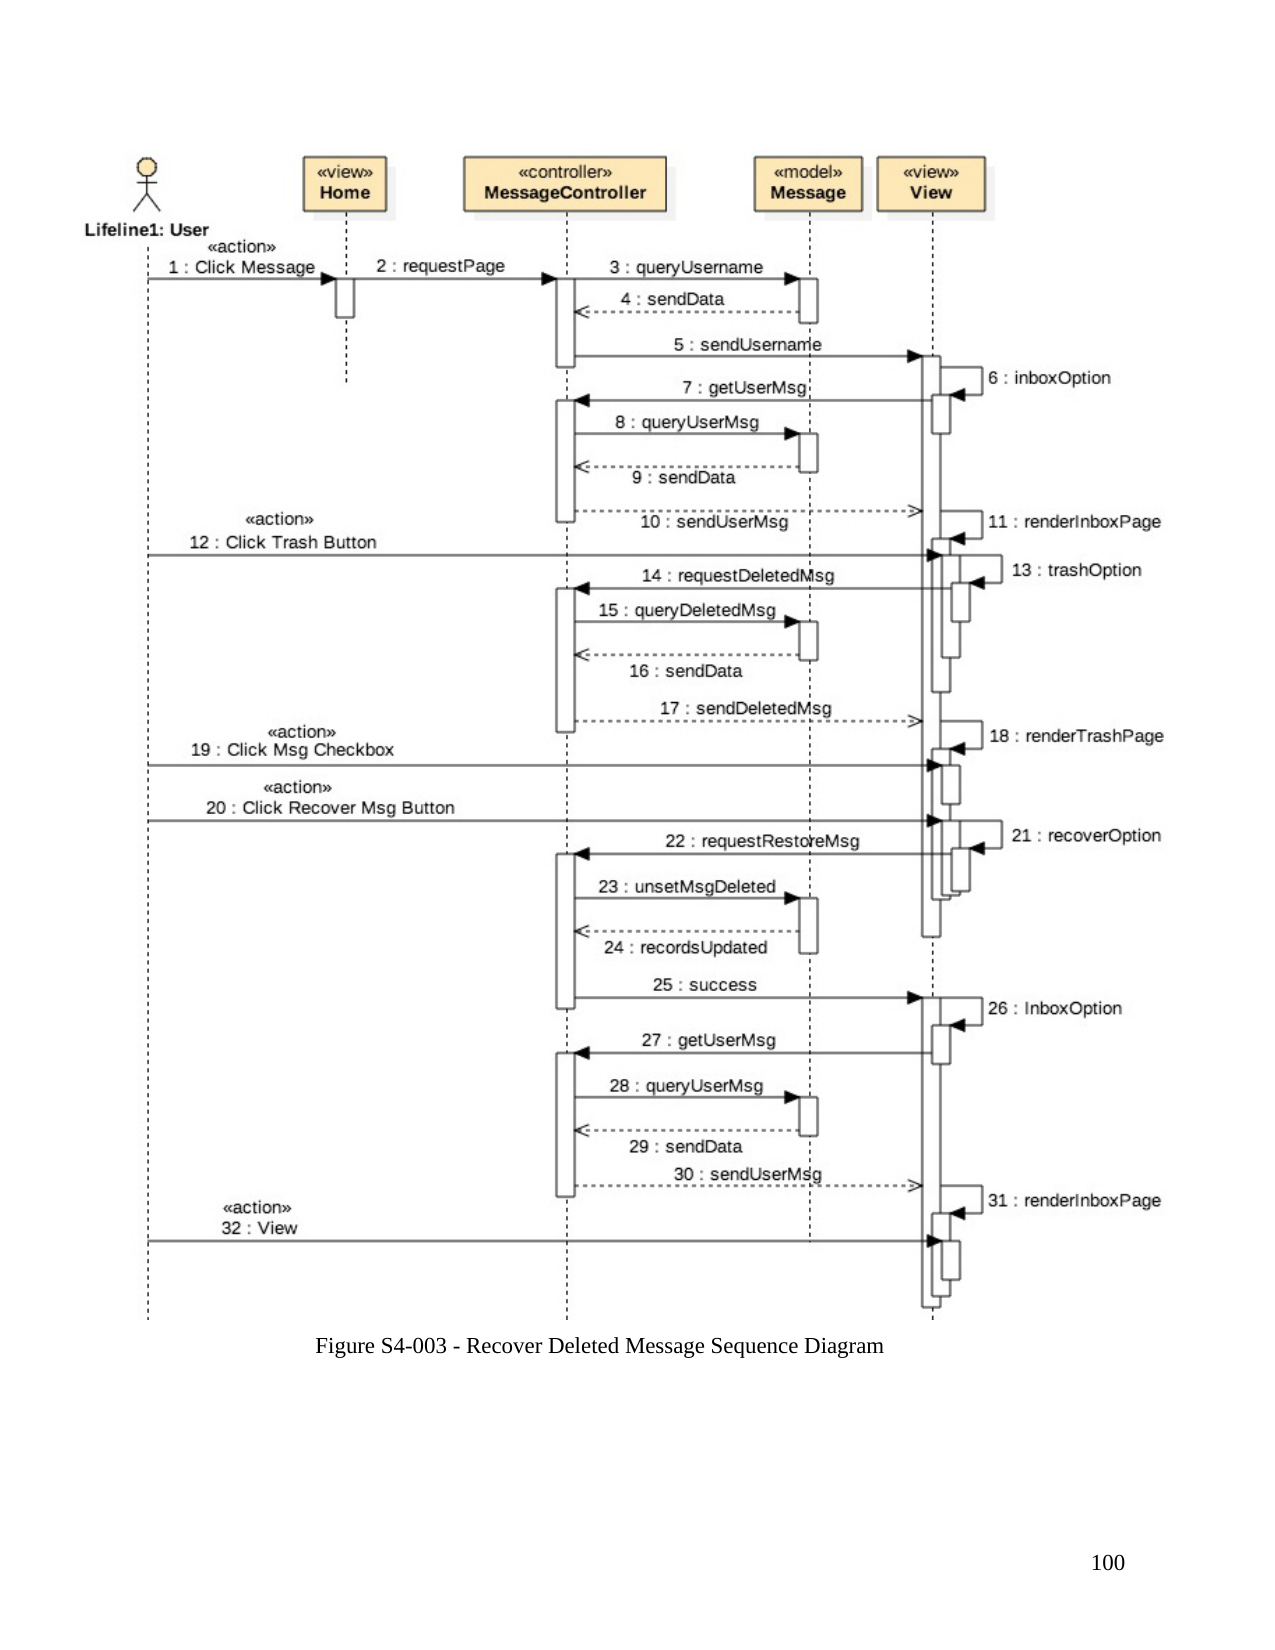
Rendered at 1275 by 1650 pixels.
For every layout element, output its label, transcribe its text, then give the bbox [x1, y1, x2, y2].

text Figure S4-003 - Recover Deleted Message Sequence Diagram [75, 1333, 1125, 1359]
picture [75, 150, 1171, 1320]
